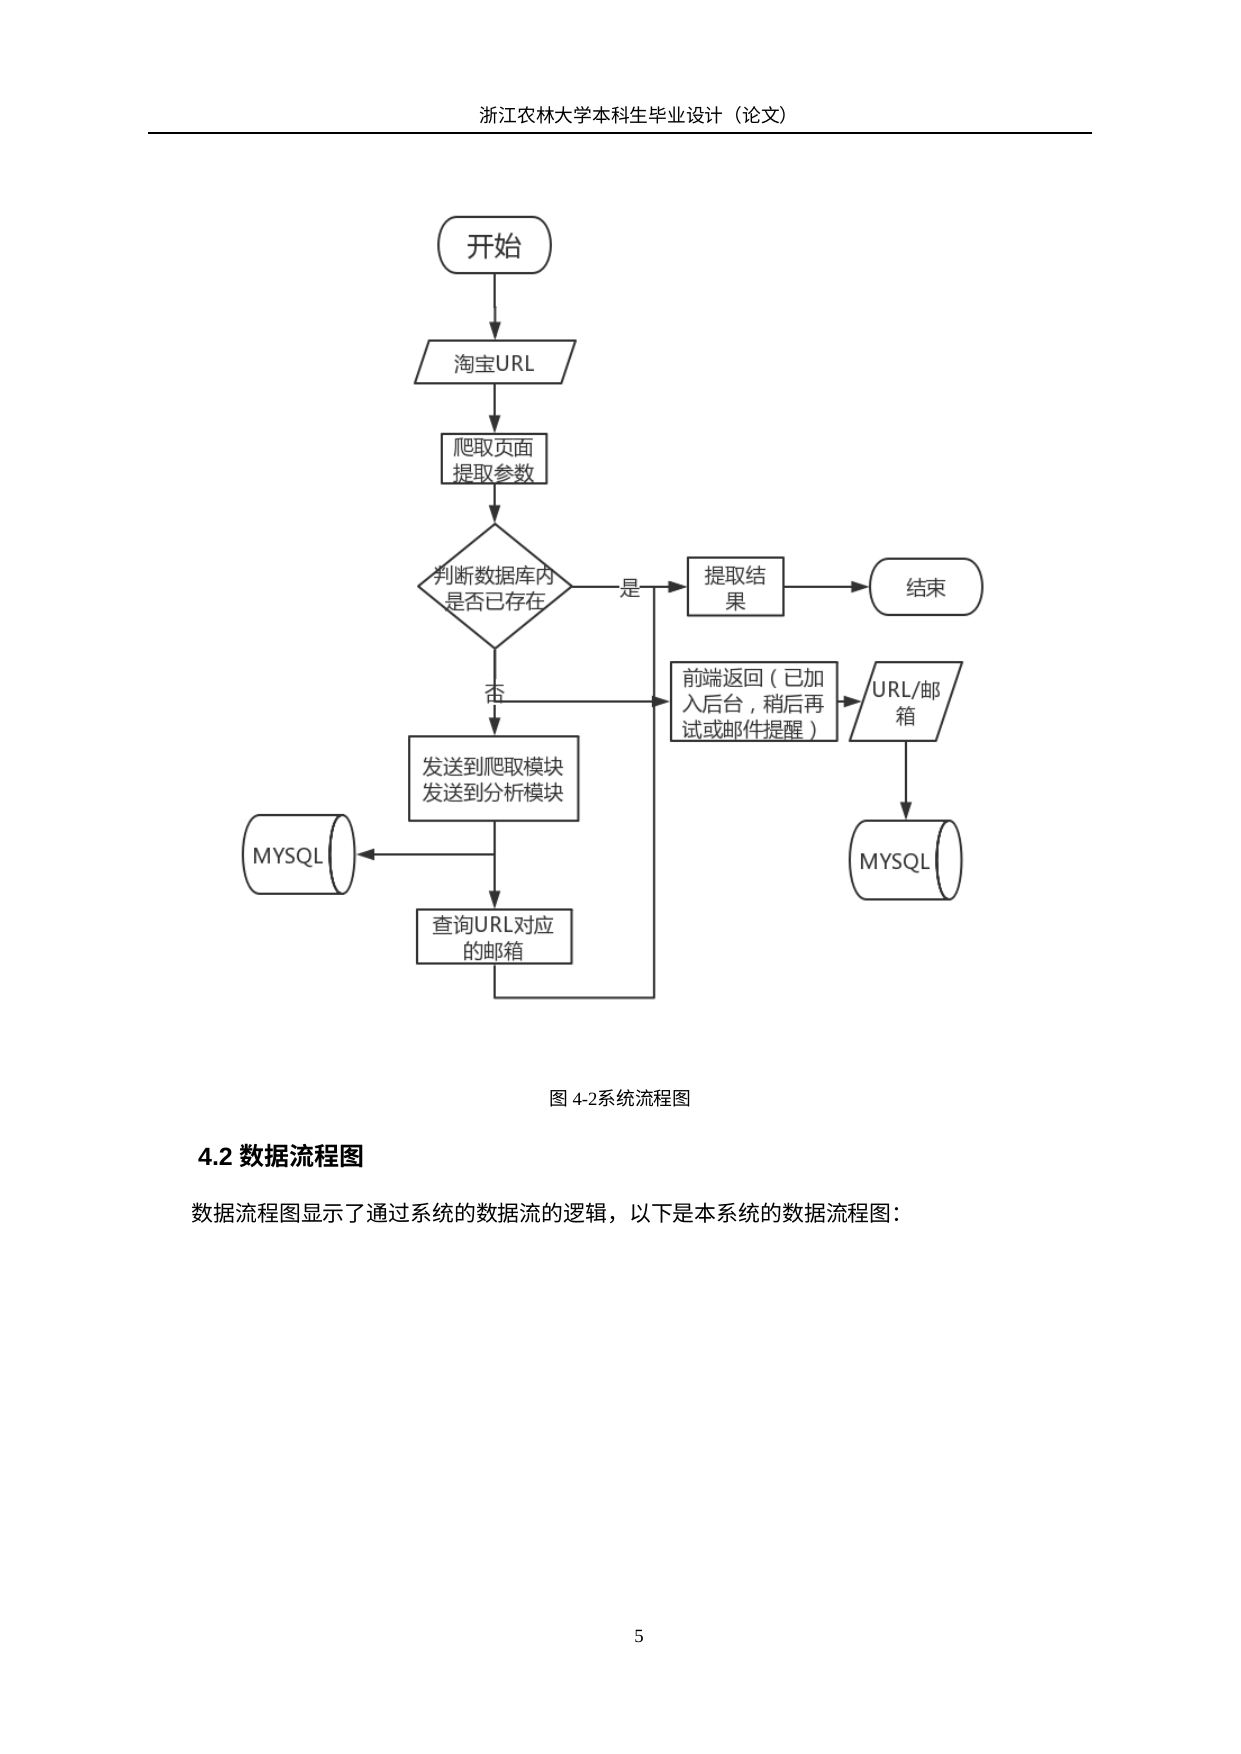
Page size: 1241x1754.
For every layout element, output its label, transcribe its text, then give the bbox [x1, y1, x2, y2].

subtitle 数据流程图 [148, 1121, 1092, 1189]
text 数据流程图显示了通过系统的数据流的逻辑，以下是本系统的数据流程图： [148, 1195, 1092, 1229]
text 图 4-2系统流程图 [148, 1081, 1092, 1115]
picture [189, 163, 1051, 1067]
